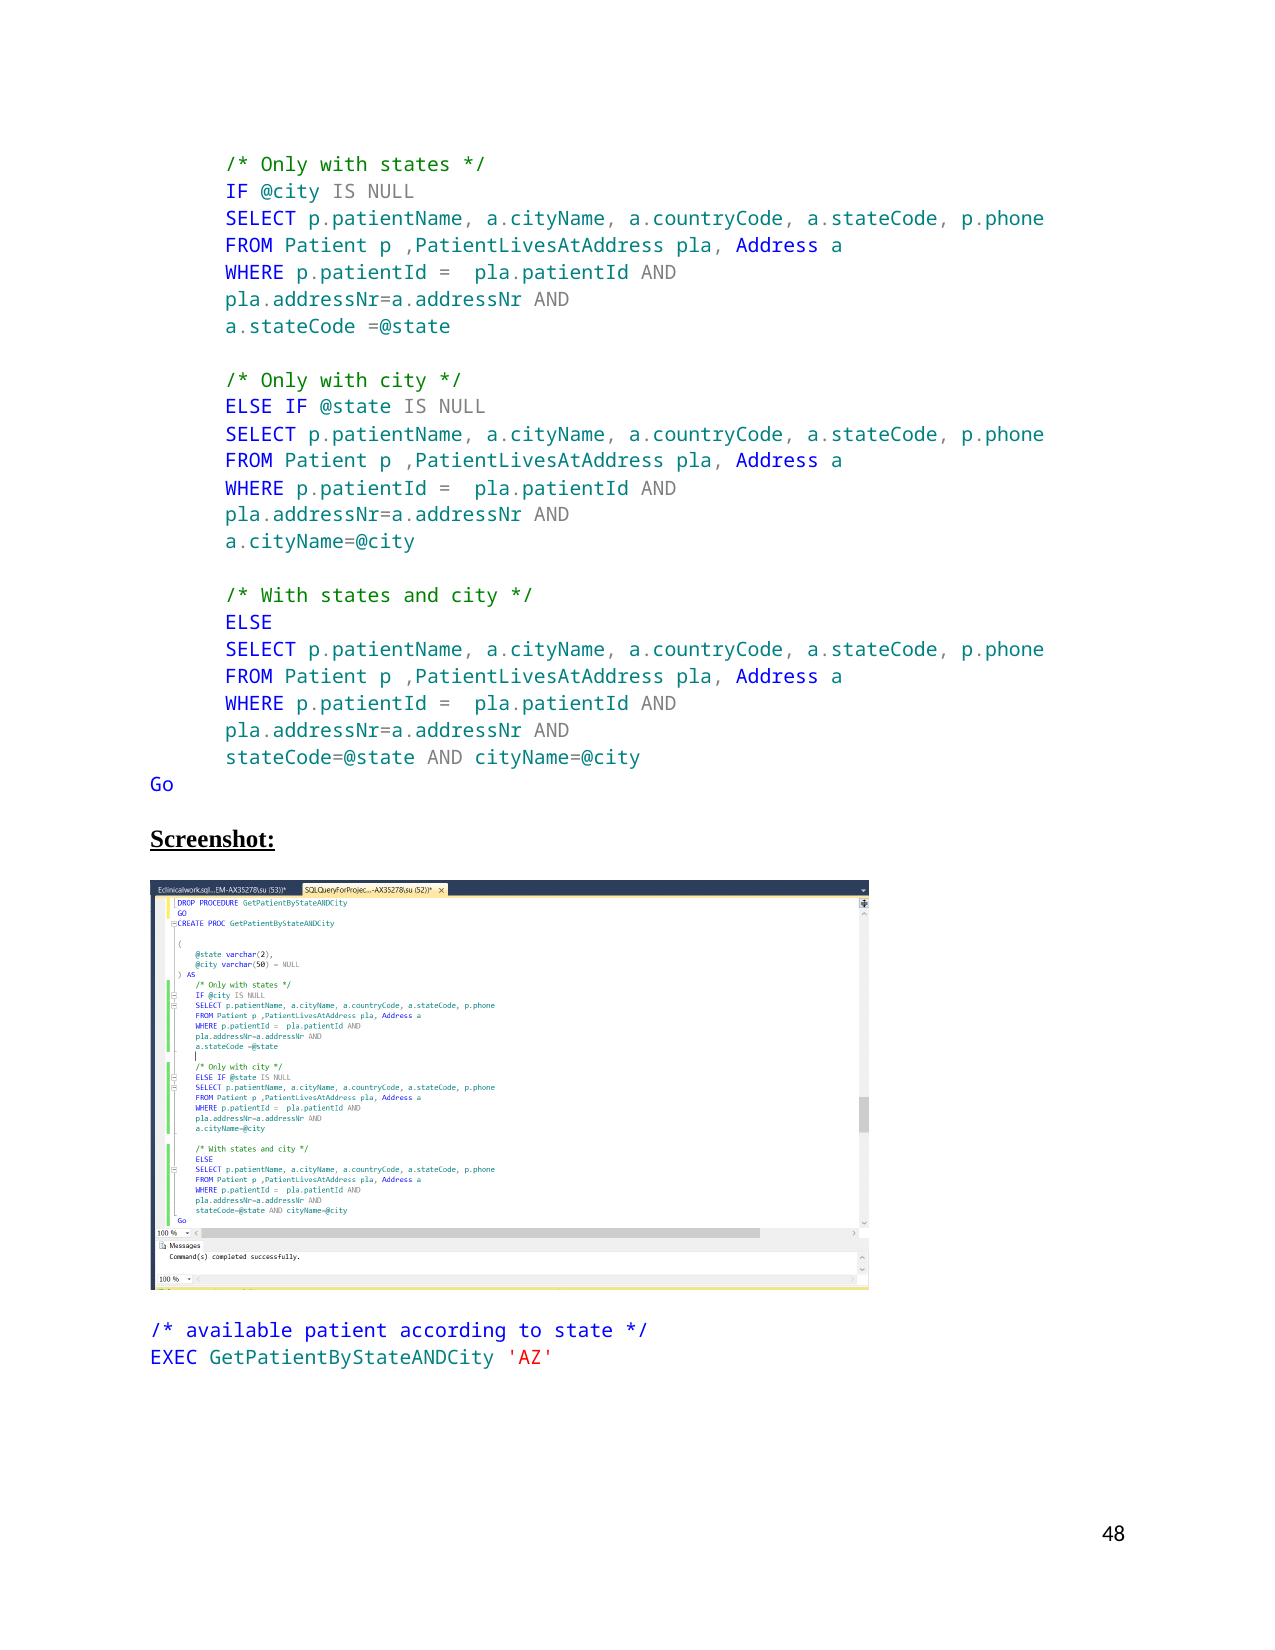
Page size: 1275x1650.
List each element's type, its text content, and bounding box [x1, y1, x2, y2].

text EXEC GetPatientByStateANDCity 'AZ' [150, 1343, 1125, 1370]
text WHERE p.patientId = pla.patientId AND [150, 474, 1125, 501]
text FROM Patient p ,PatientLivesAtAddress pla, Address a [150, 231, 1125, 258]
text SELECT p.patientName, a.cityName, a.countryCode, a.stateCode, p.phone [150, 204, 1125, 231]
text FROM Patient p ,PatientLivesAtAddress pla, Address a [150, 447, 1125, 474]
text Go [150, 771, 1125, 797]
text ELSE [150, 609, 1125, 636]
text /* Only with states */ [150, 150, 1125, 177]
text stateCode=@state AND cityName=@city [150, 743, 1125, 771]
text /* With states and city */ [150, 582, 1125, 609]
text ELSE IF @state IS NULL [150, 393, 1125, 420]
text SELECT p.patientName, a.cityName, a.countryCode, a.stateCode, p.phone [150, 636, 1125, 663]
text WHERE p.patientId = pla.patientId AND [150, 689, 1125, 717]
picture [150, 880, 869, 1290]
text pla.addressNr=a.addressNr AND [150, 285, 1125, 312]
text pla.addressNr=a.addressNr AND [150, 501, 1125, 528]
text a.cityName=@city [150, 528, 1125, 555]
text /* available patient according to state */ [150, 1316, 1125, 1343]
text WHERE p.patientId = pla.patientId AND [150, 258, 1125, 285]
text SELECT p.patientName, a.cityName, a.countryCode, a.stateCode, p.phone [150, 420, 1125, 447]
text /* Only with city */ [150, 366, 1125, 393]
text IF @city IS NULL [150, 177, 1125, 204]
text a.stateCode =@state [150, 312, 1125, 339]
text FROM Patient p ,PatientLivesAtAddress pla, Address a [150, 663, 1125, 689]
text Screenshot: [150, 824, 1125, 853]
text pla.addressNr=a.addressNr AND [150, 717, 1125, 743]
